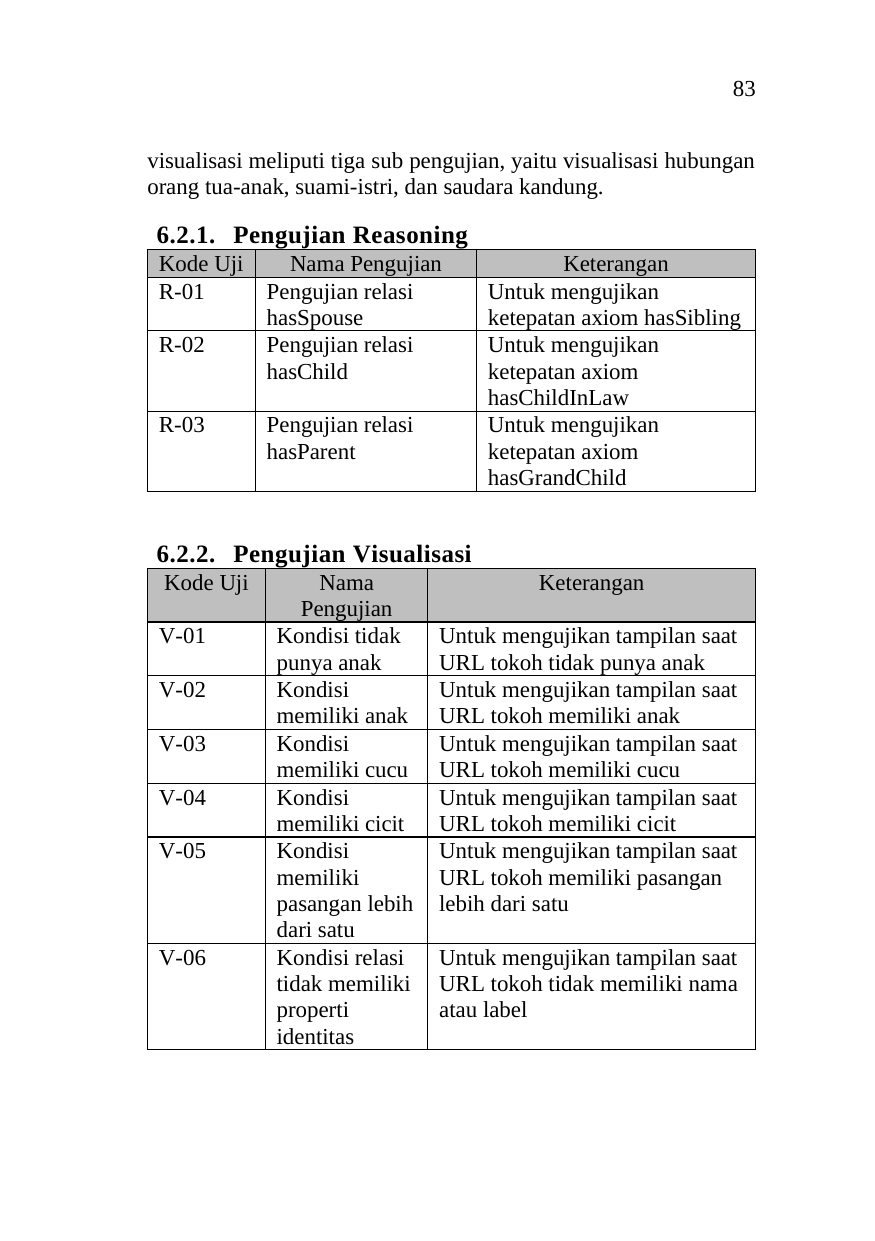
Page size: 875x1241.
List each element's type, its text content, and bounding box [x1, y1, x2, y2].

table_header Keterangan [477, 250, 755, 277]
table_cell Pengujian relasi hasChild [256, 331, 476, 411]
table_cell Kondisi memiliki cucu [266, 730, 427, 783]
table_cell V-04 [148, 784, 265, 836]
table_cell V-05 [148, 838, 265, 943]
table_cell R-02 [148, 331, 255, 411]
table_cell Kondisi memiliki pasangan lebih dari satu [266, 838, 427, 943]
table_cell Untuk mengujikan tampilan saat URL tokoh memiliki cucu [428, 730, 755, 783]
table_cell Untuk mengujikan tampilan saat URL tokoh memiliki anak [428, 676, 755, 729]
table_cell Untuk mengujikan tampilan saat URL tokoh memiliki pasangan lebih dari satu [428, 838, 755, 943]
table_header Nama Pengujian [266, 569, 427, 621]
table_header Keterangan [428, 569, 755, 621]
table_cell Kondisi tidak punya anak [266, 623, 427, 675]
table_cell Untuk mengujikan tampilan saat URL tokoh memiliki cicit [428, 784, 755, 836]
table_cell Untuk mengujikan tampilan saat URL tokoh tidak punya anak [428, 623, 755, 675]
table_cell R-01 [148, 278, 255, 330]
table_cell Kondisi relasi tidak memiliki properti identitas [266, 944, 427, 1049]
table_cell V-01 [148, 623, 265, 675]
subtitle Pengujian Reasoning [156, 221, 756, 249]
subtitle Pengujian Visualisasi [156, 539, 756, 568]
table_cell Pengujian relasi hasParent [256, 412, 476, 491]
table_cell Untuk mengujikan tampilan saat URL tokoh tidak memiliki nama atau label [428, 944, 755, 1049]
table_cell V-03 [148, 730, 265, 783]
table_cell V-02 [148, 676, 265, 729]
table_cell V-06 [148, 944, 265, 1049]
table_header Nama Pengujian [256, 250, 476, 277]
table_header Kode Uji [148, 569, 265, 621]
table_cell R-03 [148, 412, 255, 491]
table_cell Kondisi memiliki cicit [266, 784, 427, 836]
table_cell Kondisi memiliki anak [266, 676, 427, 729]
table_cell Untuk mengujikan ketepatan axiom hasGrandChild [477, 412, 755, 491]
table_cell Untuk mengujikan ketepatan axiom hasChildInLaw [477, 331, 755, 411]
table_header Kode Uji [148, 250, 255, 277]
table_cell Untuk mengujikan ketepatan axiom hasSibling [477, 278, 755, 330]
table_cell Pengujian relasi hasSpouse [256, 278, 476, 330]
